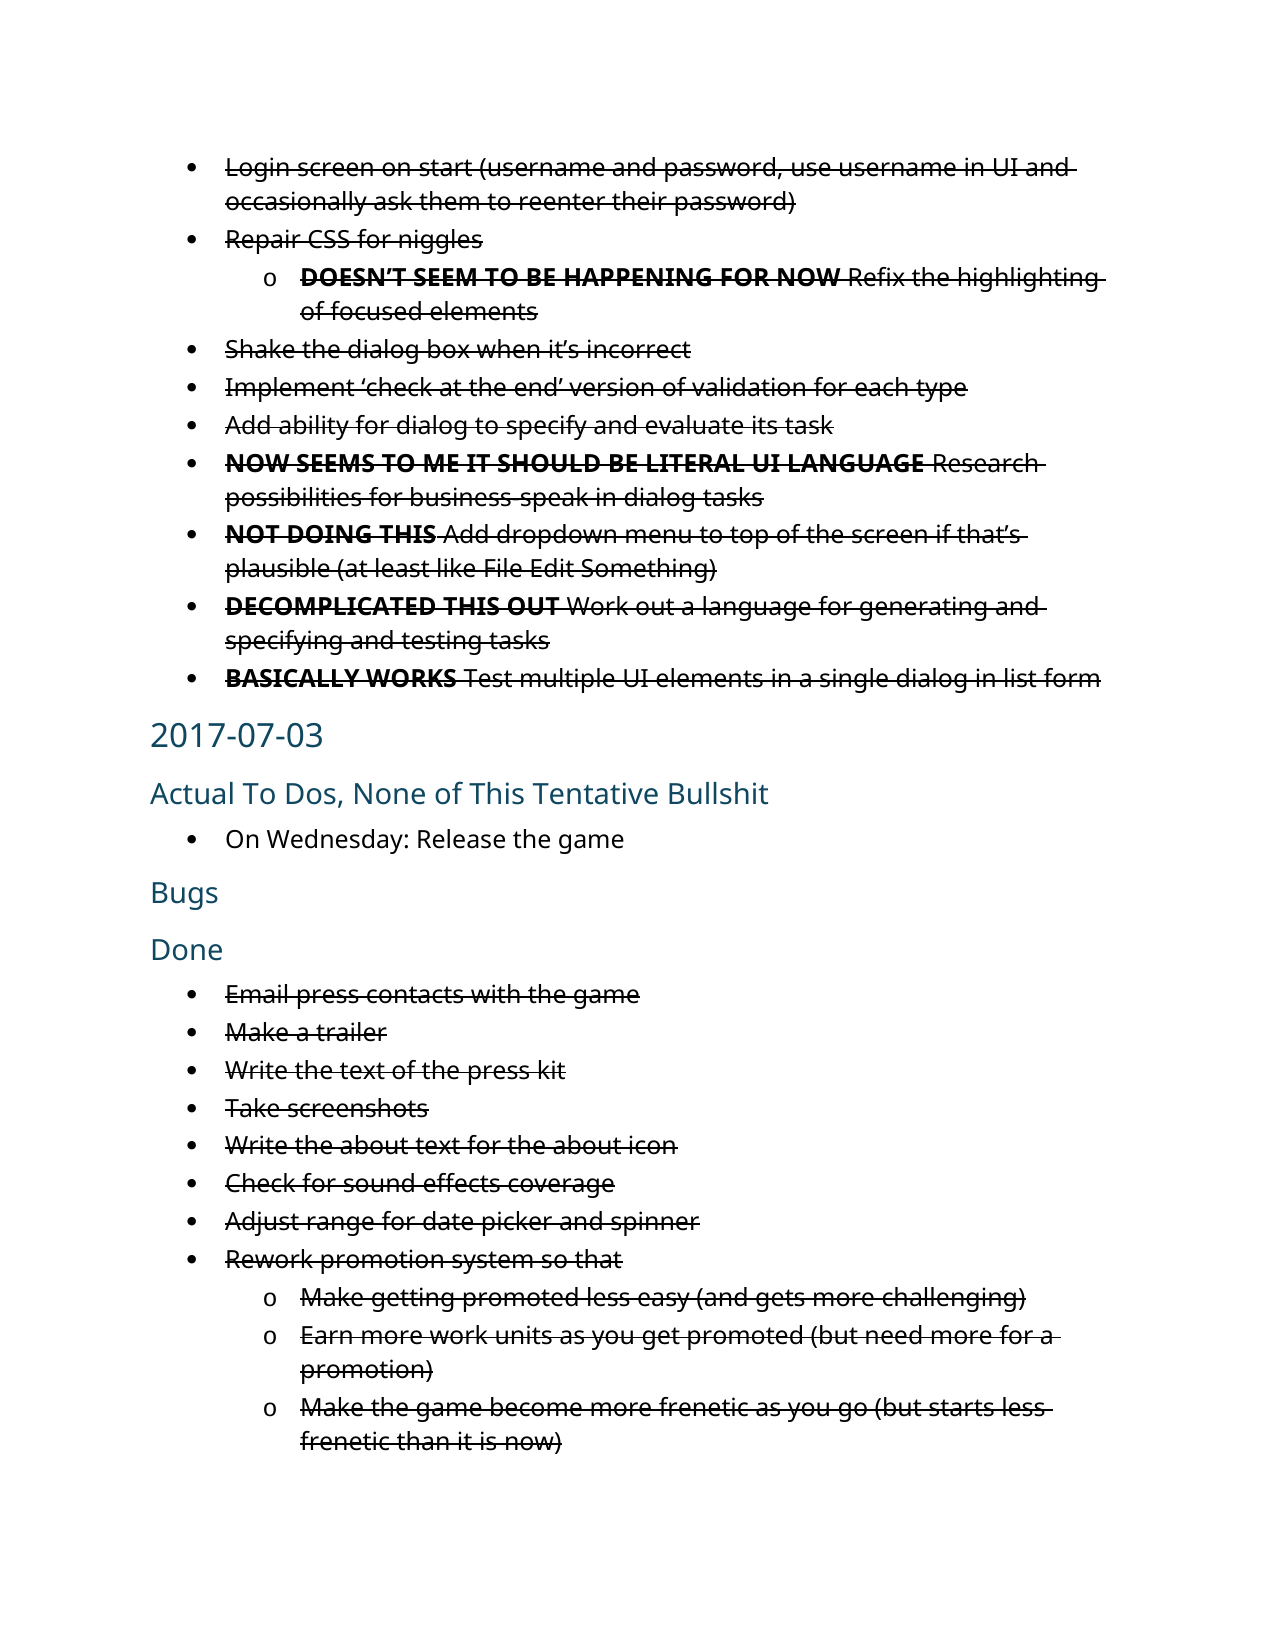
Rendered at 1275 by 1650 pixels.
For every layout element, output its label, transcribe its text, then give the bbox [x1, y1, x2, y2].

list Login screen on start (username and password, use username in UI and occasionally ask them to reenter their password) [187, 150, 1125, 218]
list BASICALLY WORKS Test multiple UI elements in a single dialog in list form [187, 661, 1125, 695]
list Add ability for dialog to specify and evaluate its task [187, 407, 1125, 441]
list Earn more work units as you get promoted (but need more for a promotion) [262, 1317, 1125, 1386]
subtitle Done [150, 929, 1125, 968]
list Implement ‘check at the end’ version of validation for each type [187, 369, 1125, 404]
list Check for sound effects coverage [187, 1166, 1125, 1200]
list Adjust range for date picker and spinner [187, 1204, 1125, 1238]
list NOT DOING THIS Add dropdown menu to top of the screen if that’s plausible (at least like File Edit Something) [187, 517, 1125, 585]
list NOW SEEMS TO ME IT SHOULD BE LITERAL UI LANGUAGE Research possibilities for business-speak in dialog tasks [187, 445, 1125, 513]
list Write the text of the press kit [187, 1052, 1125, 1086]
list Make a trailer [187, 1014, 1125, 1049]
subtitle 2017-07-03 [150, 712, 1125, 757]
subtitle Actual To Dos, None of This Tentative Bullshit [150, 774, 1125, 813]
list Rework promotion system so that [187, 1241, 1125, 1276]
list Write the about text for the about icon [187, 1128, 1125, 1162]
list Email press contacts with the game [187, 977, 1125, 1011]
list Take screenshots [187, 1090, 1125, 1124]
list DECOMPLICATED THIS OUT Work out a language for generating and specifying and testing tasks [187, 589, 1125, 657]
list Shake the dialog box when it’s incorrect [187, 332, 1125, 366]
list Make getting promoted less easy (and gets more challenging) [262, 1279, 1125, 1313]
list On Wednesday: Release the game [187, 822, 1125, 856]
subtitle Bugs [150, 872, 1125, 912]
list DOESN’T SEEM TO BE HAPPENING FOR NOW Refix the highlighting of focused elements [262, 260, 1125, 328]
list Make the game become more frenetic as you go (but starts less frenetic than it is now) [262, 1389, 1125, 1458]
list Repair CSS for niggles [187, 222, 1125, 256]
